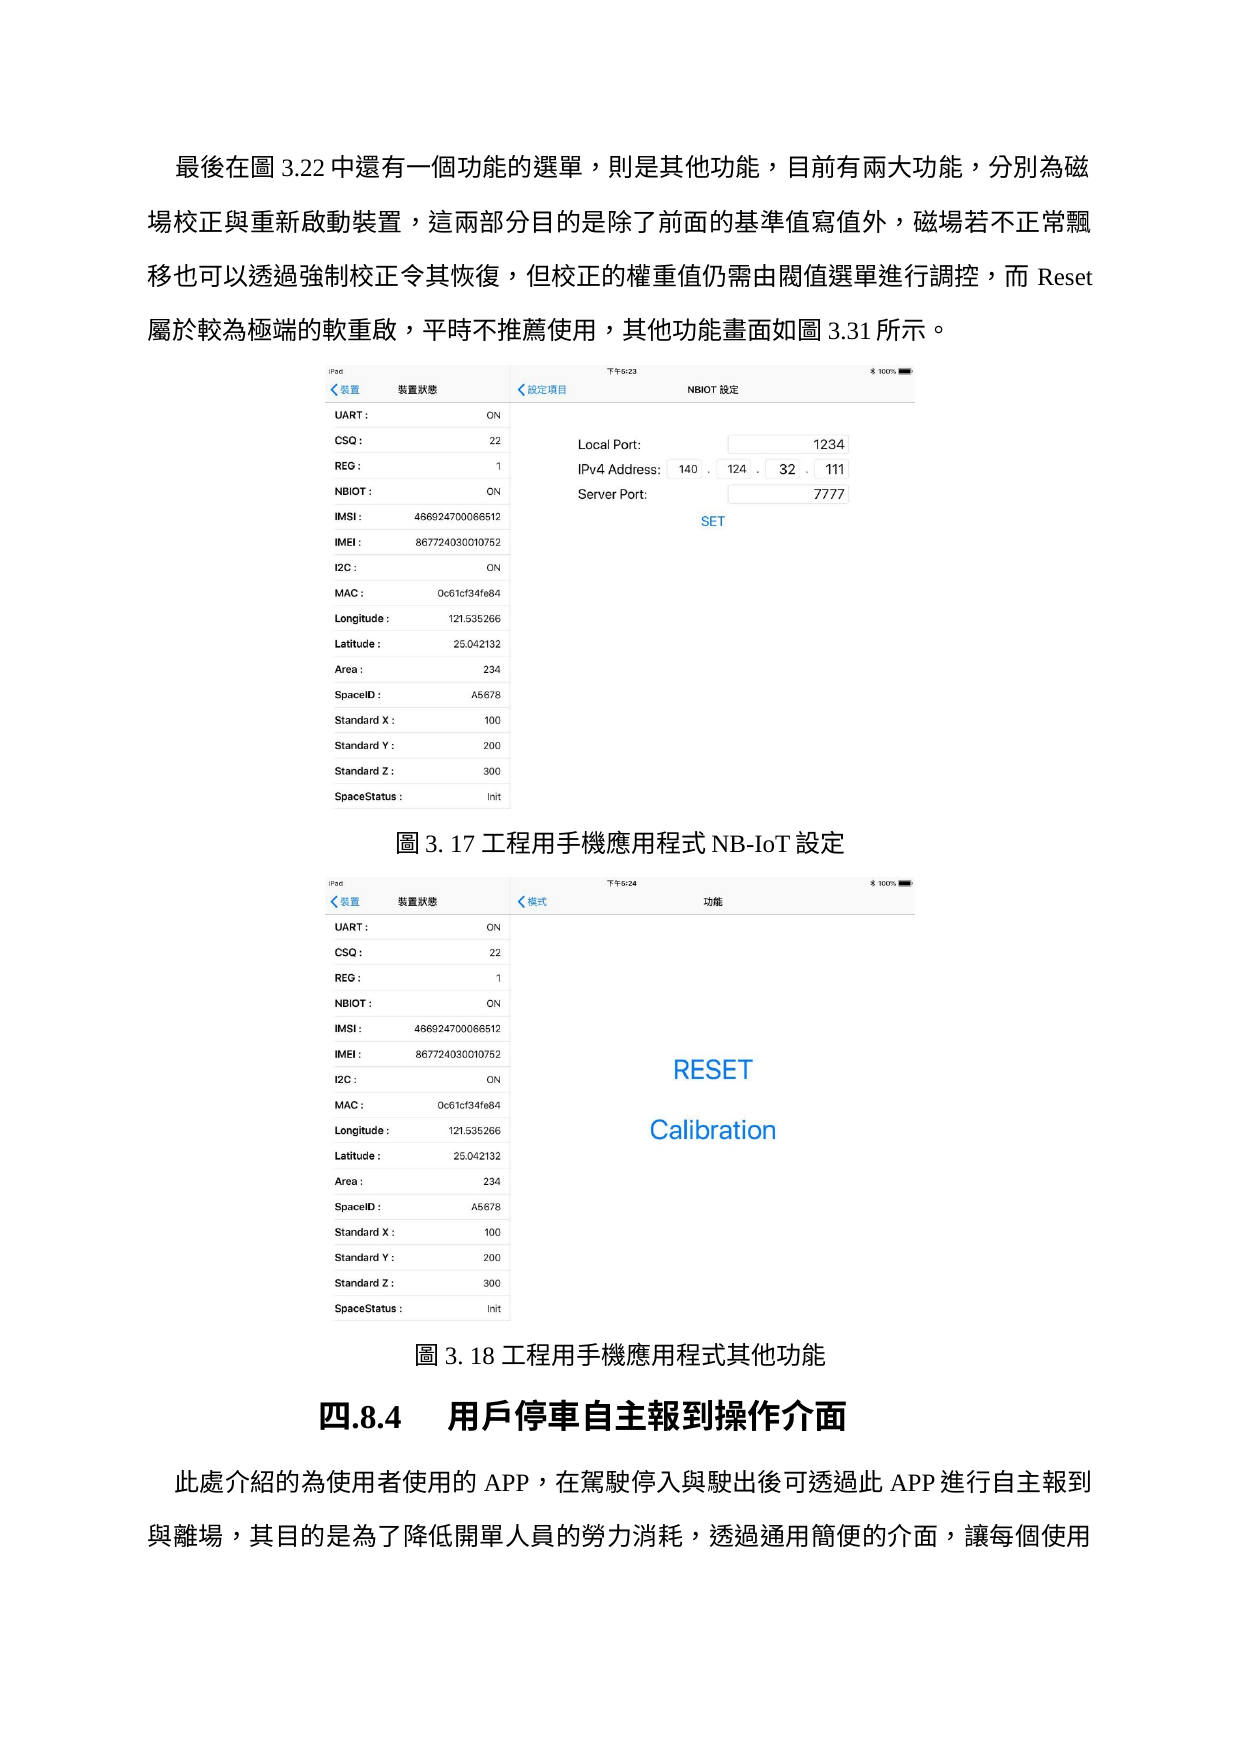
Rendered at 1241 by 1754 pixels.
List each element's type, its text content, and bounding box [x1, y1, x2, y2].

picture [325, 877, 915, 1321]
subtitle 用戶停車自主報到操作介面 [251, 1390, 1067, 1438]
picture [325, 365, 915, 809]
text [148, 1462, 1092, 1553]
text 最後在圖3.22中還有一個功能的選單，則是其他功能，目前有兩大功能，分別為磁場校正與重新啟動裝置，這兩部分目的是除了前面的基準值寫值外，磁場若不正常飄移也可以透過強制校正令其恢復，但校正的權重值仍需由閥值選單進行調控，而Reset屬於較為極端的軟重啟，平時不推薦使用，其他功能畫面如圖3.31所示。 [148, 148, 1092, 347]
